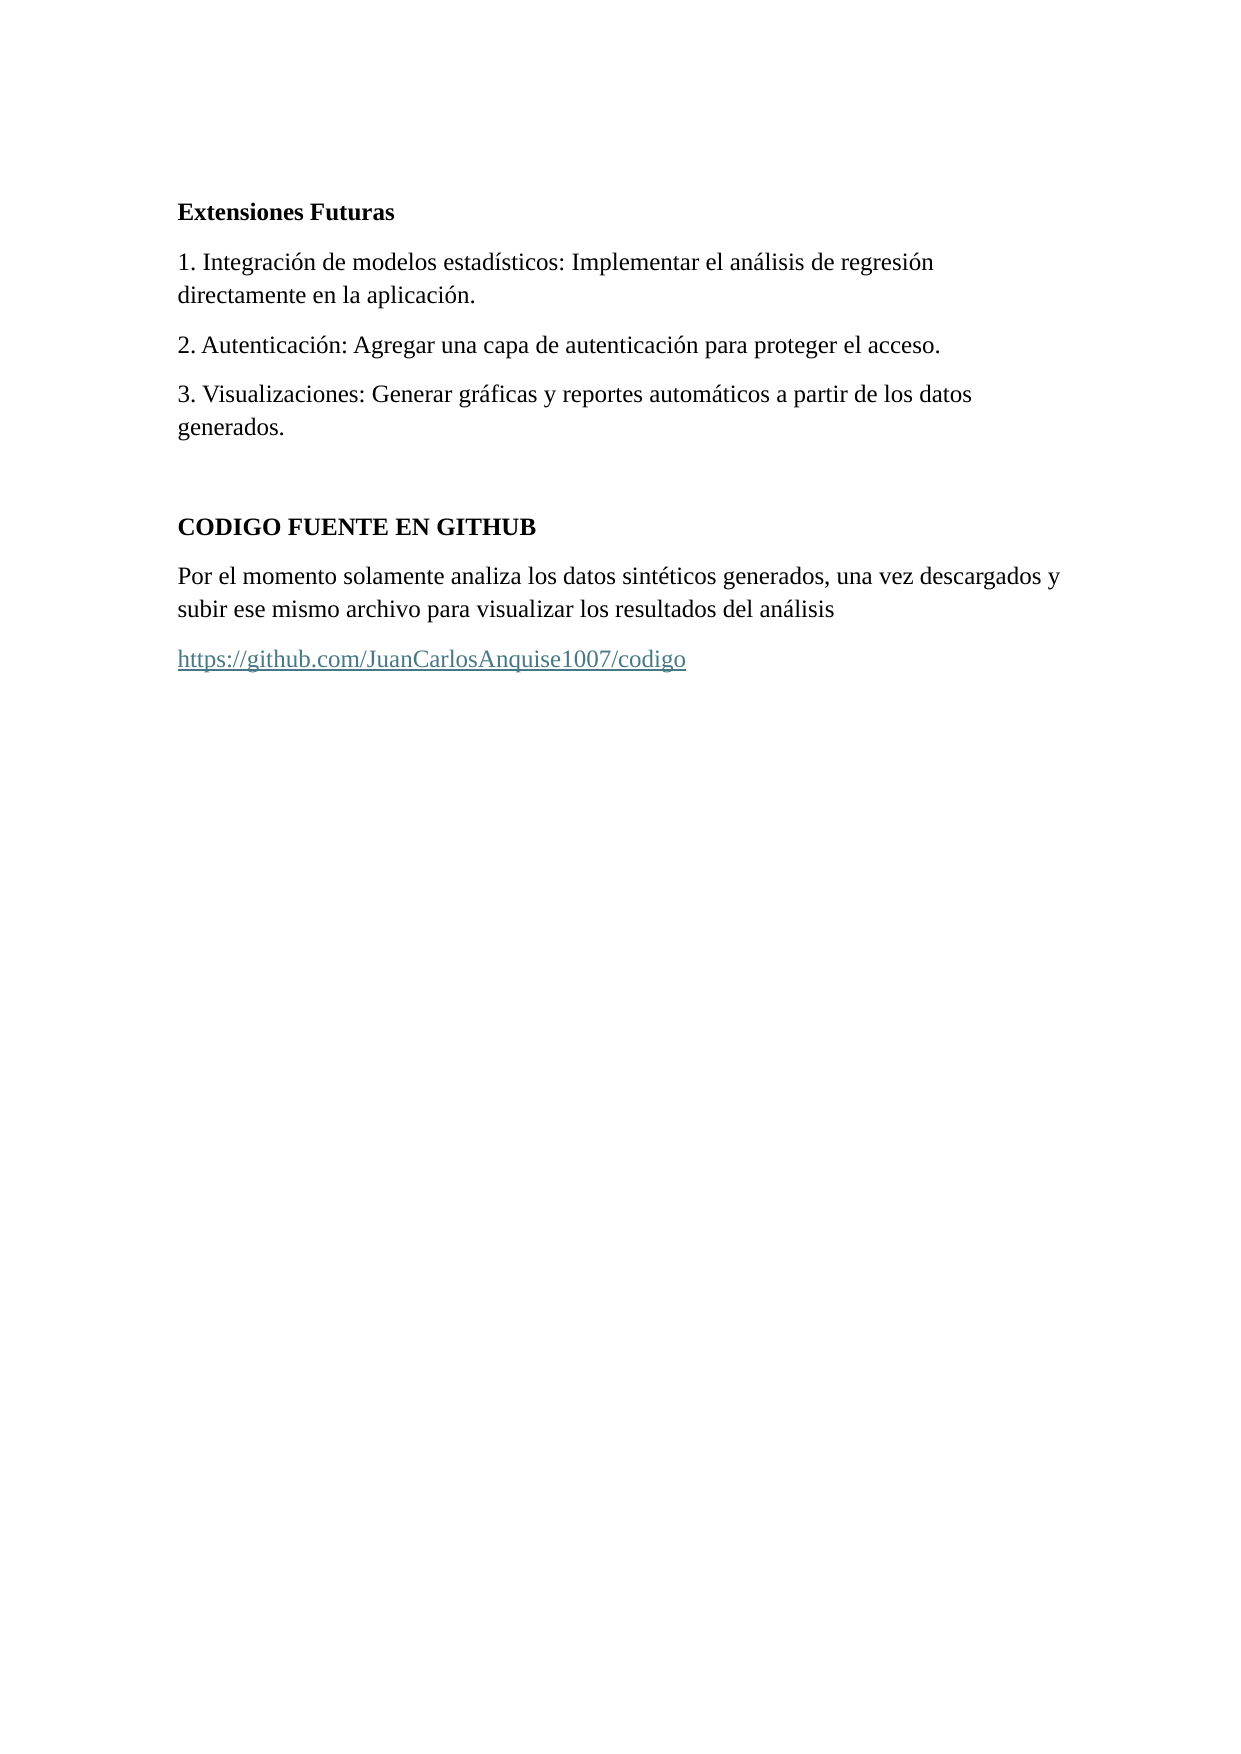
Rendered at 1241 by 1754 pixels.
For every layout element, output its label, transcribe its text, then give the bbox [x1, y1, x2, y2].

text CODIGO FUENTE EN GITHUB [177, 512, 1063, 541]
text Extensiones Futuras [177, 197, 1063, 226]
text 3. Visualizaciones: Generar gráficas y reportes automáticos a partir de los datos generados. [177, 379, 1063, 441]
text 1. Integración de modelos estadísticos: Implementar el análisis de regresión directamente en la aplicación. [177, 247, 1063, 309]
text 2. Autenticación: Agregar una capa de autenticación para proteger el acceso. [177, 330, 1063, 358]
text https://github.com/JuanCarlosAnquise1007/codigo [177, 644, 1063, 673]
text Por el momento solamente analiza los datos sintéticos generados, una vez descargados y subir ese mismo archivo para visualizar los resultados del análisis [177, 561, 1063, 623]
